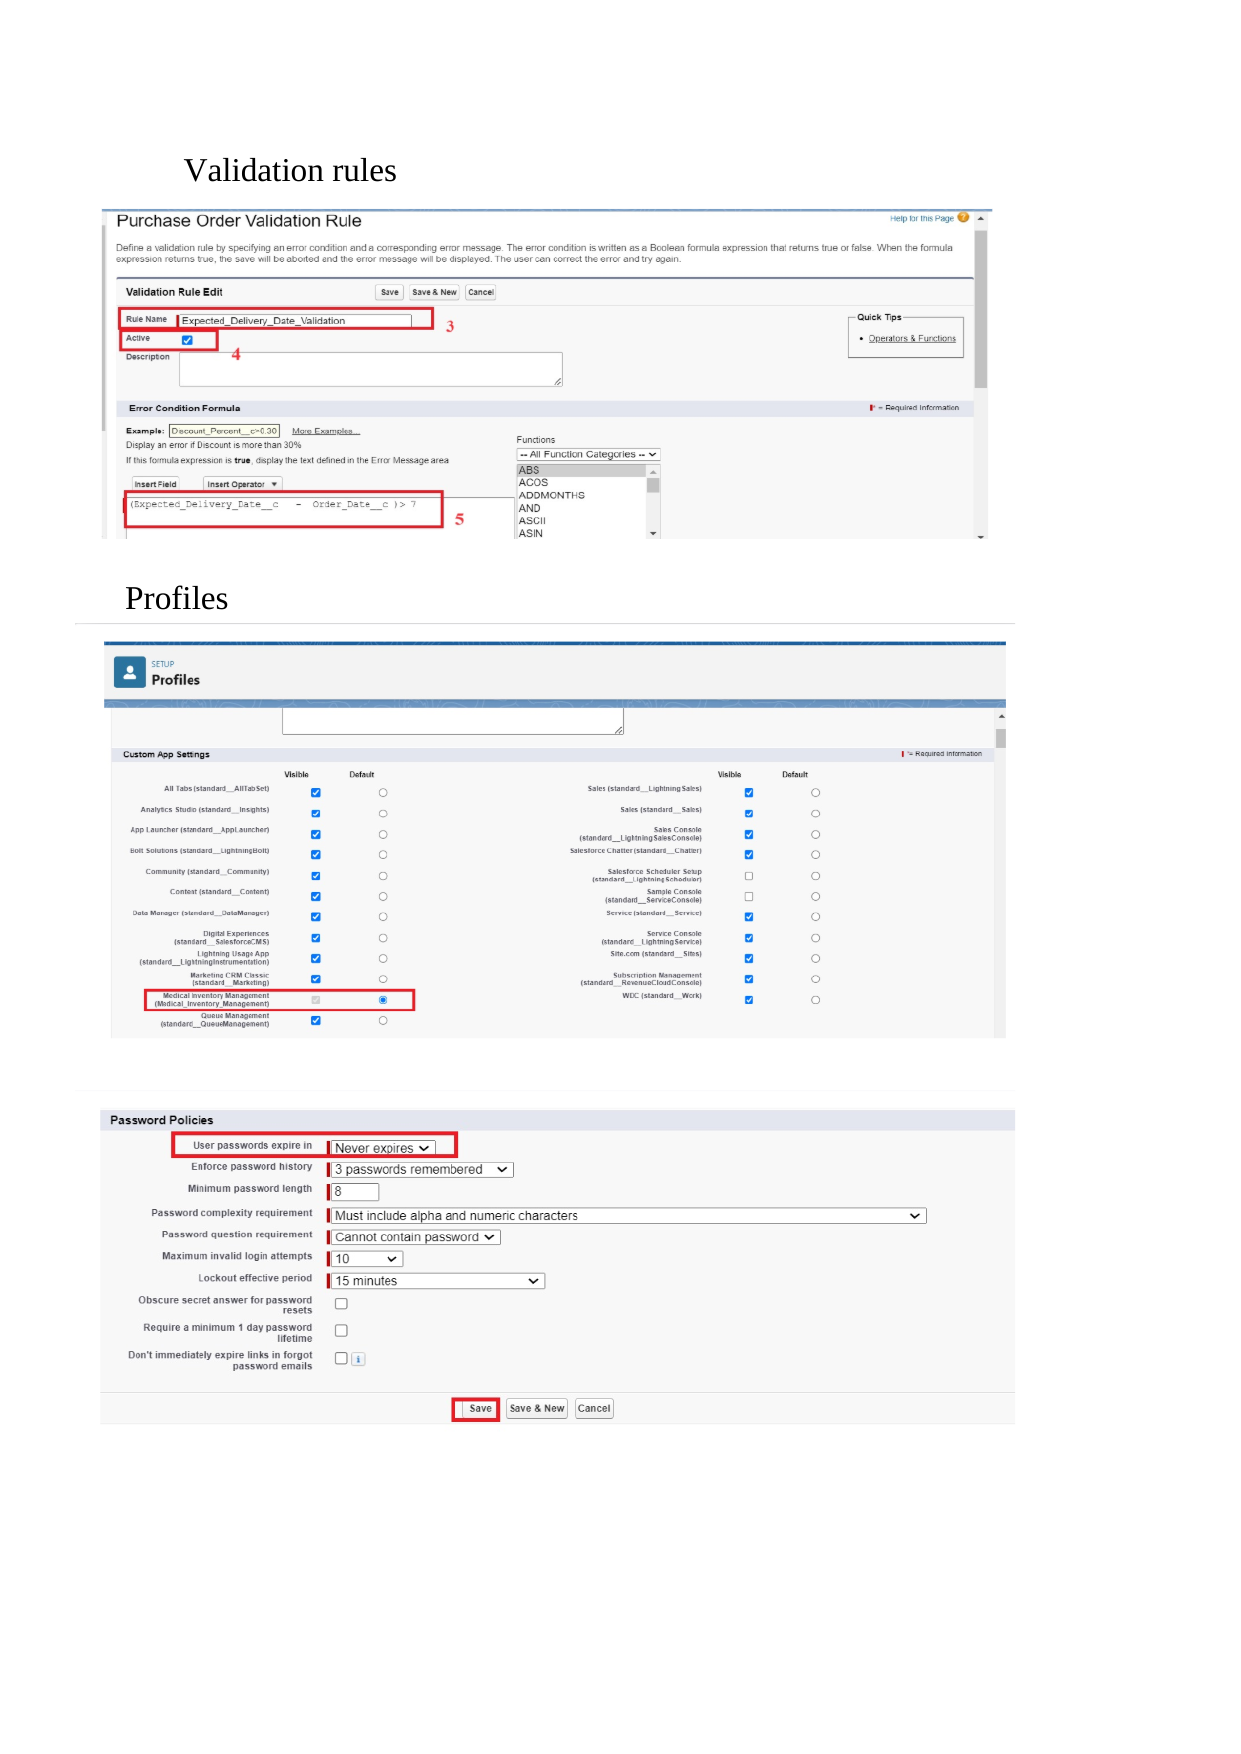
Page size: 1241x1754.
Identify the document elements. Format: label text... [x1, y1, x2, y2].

text Validation rules [75, 150, 1090, 188]
text Profiles [75, 579, 1090, 617]
picture [75, 194, 1016, 539]
picture [75, 623, 1016, 1042]
picture [75, 1090, 1016, 1451]
